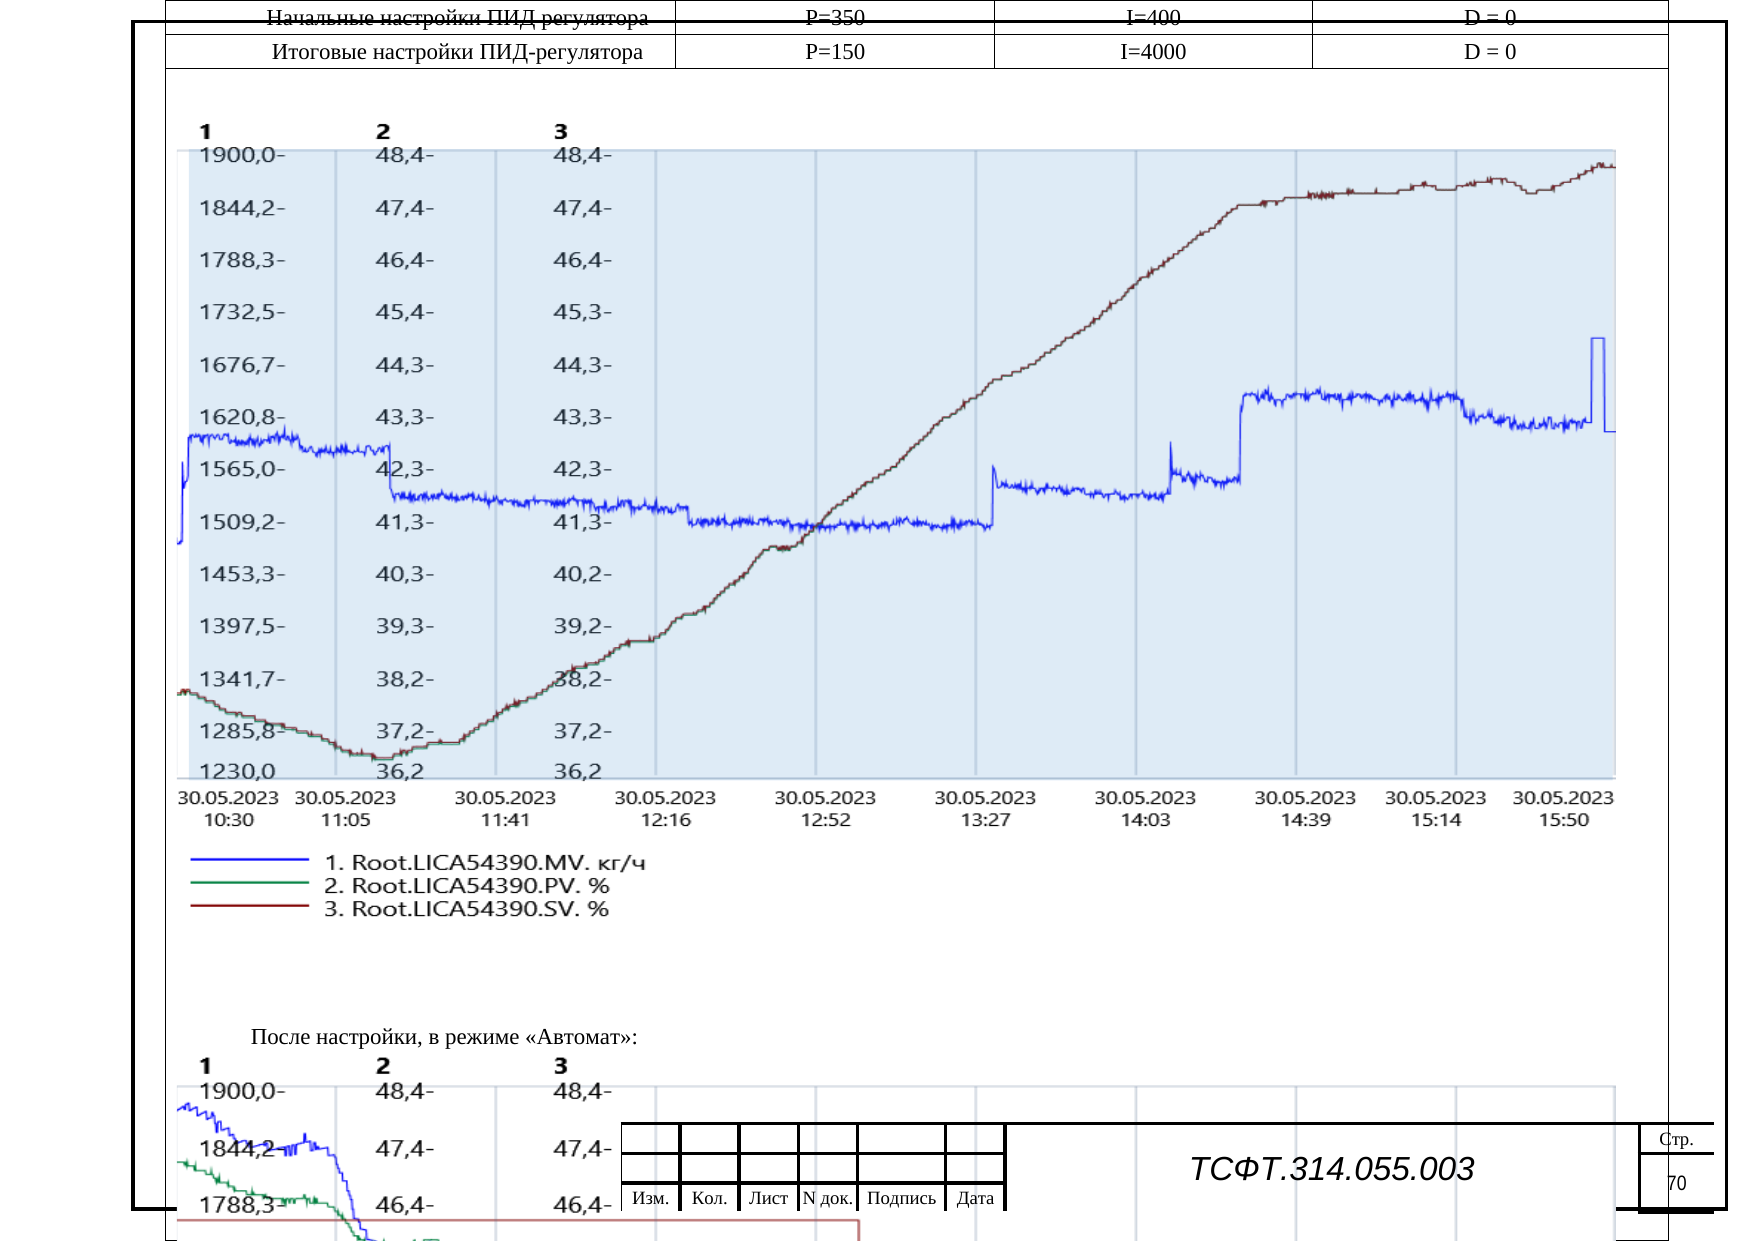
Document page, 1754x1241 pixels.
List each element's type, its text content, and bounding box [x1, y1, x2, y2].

table_cell После настройки, в режиме «Автомат»: [166, 69, 1668, 1240]
table_header I=400 [995, 1, 1312, 34]
picture [176, 116, 1616, 922]
picture [741, 1125, 797, 1152]
picture [859, 1155, 944, 1181]
picture [947, 1125, 1003, 1152]
picture [622, 1155, 678, 1181]
table_cell I=4000 [995, 35, 1312, 67]
picture [682, 1155, 737, 1181]
picture [800, 1155, 856, 1181]
table_cell P=150 [676, 35, 994, 67]
picture [800, 1125, 856, 1152]
table_header D = 0 [1313, 1, 1668, 34]
picture [859, 1125, 944, 1152]
picture [682, 1125, 737, 1152]
table_cell D = 0 [1313, 35, 1668, 67]
picture [622, 1125, 678, 1152]
table_header P=350 [676, 1, 994, 34]
picture [176, 1049, 1616, 1241]
picture [741, 1155, 797, 1181]
picture [947, 1155, 1003, 1181]
table_header Начальные настройки ПИД регулятора [166, 1, 675, 34]
table_cell Итоговые настройки ПИД-регулятора [166, 35, 675, 67]
